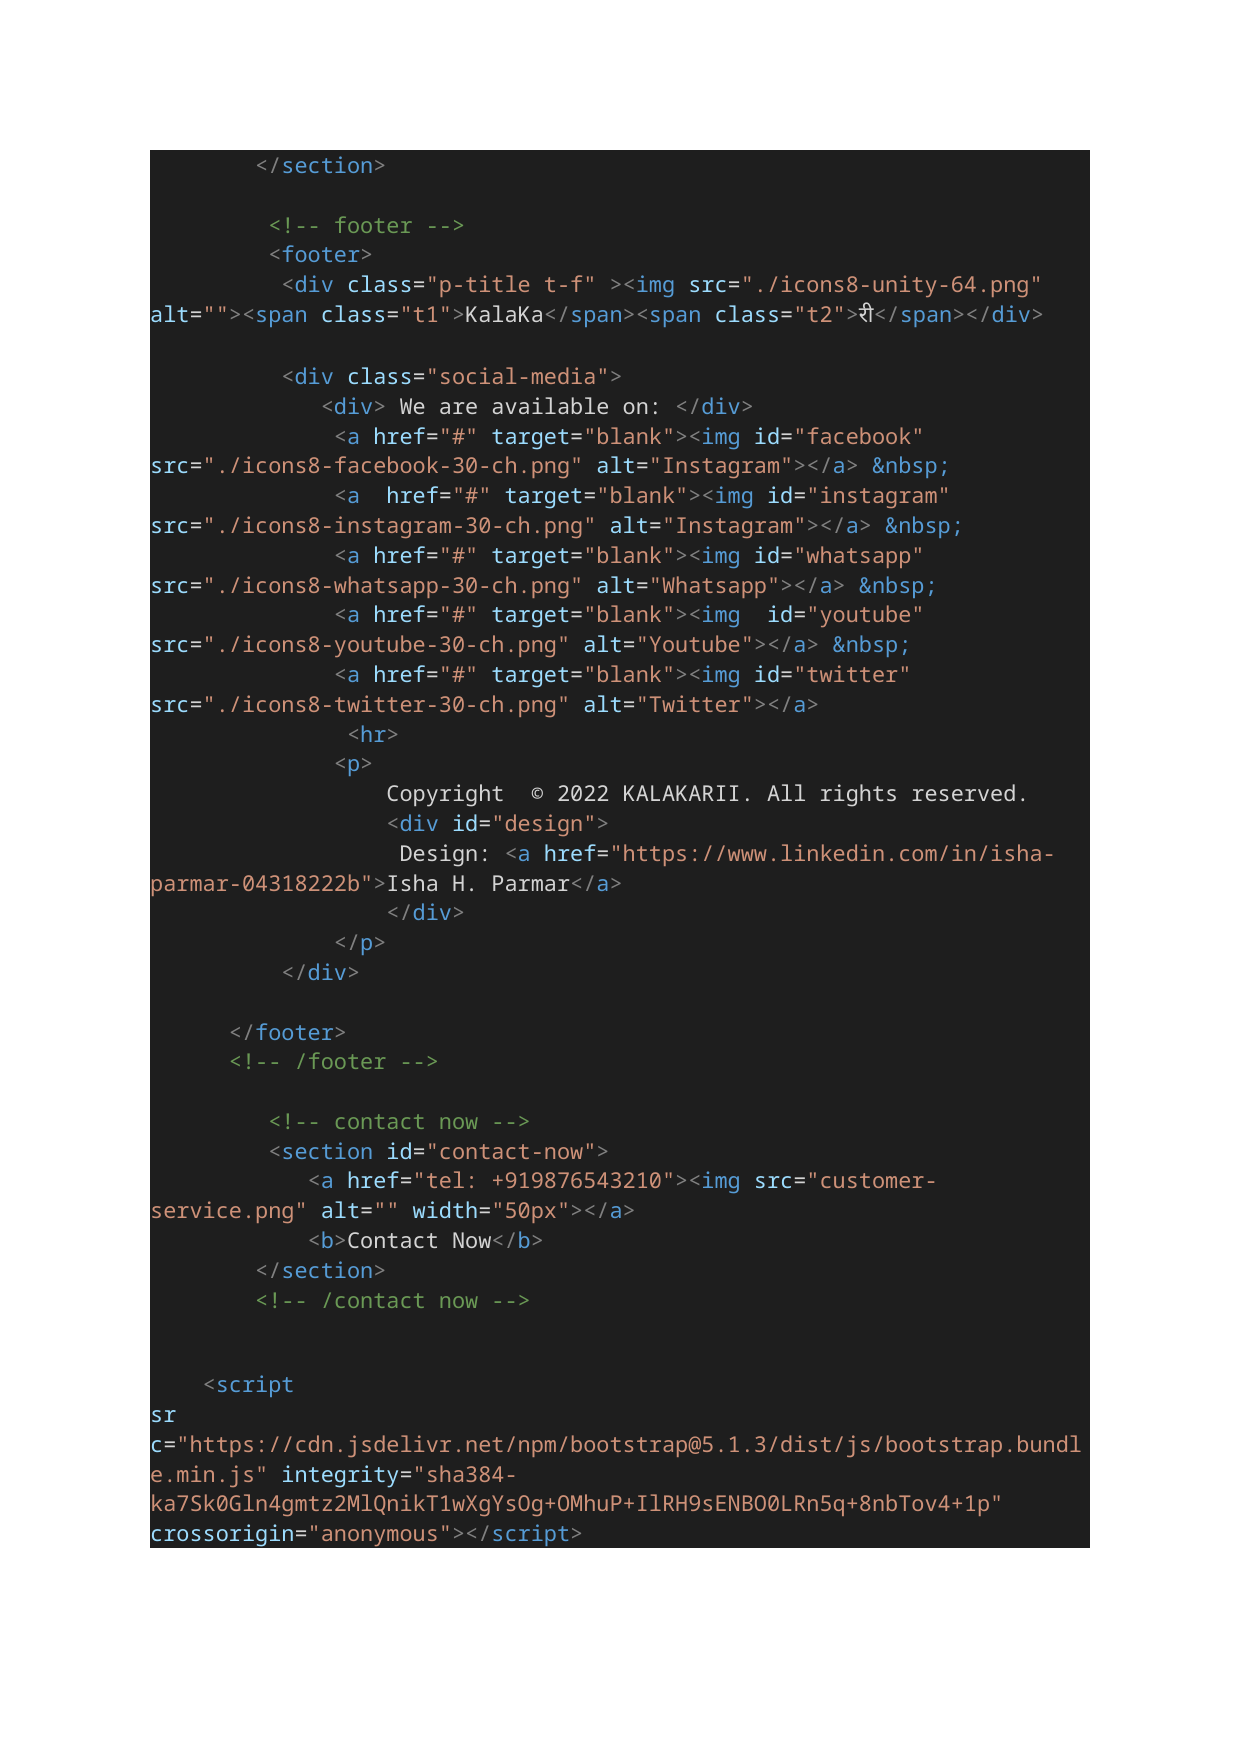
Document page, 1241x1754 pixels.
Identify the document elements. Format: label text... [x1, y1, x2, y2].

text <div class="p-title t-f" ><img src="./icons8-unity-64.png" alt=""><span class="t1">KalaKa</span><span class="t2">री</span></div> [150, 269, 1090, 331]
text </p> [150, 927, 1090, 957]
text </section> [150, 1255, 1090, 1285]
text <a href="#" target="blank"><img id="twitter" src="./icons8-twitter-30-ch.png" alt="Twitter"></a> [150, 659, 1090, 719]
text </section> [150, 150, 1090, 180]
text <!-- footer --> [150, 209, 1090, 239]
text <a href="#" target="blank"><img id="whatsapp" src="./icons8-whatsapp-30-ch.png" alt="Whatsapp"></a> &nbsp; [150, 540, 1090, 599]
text <script src="https://cdn.jsdelivr.net/npm/bootstrap@5.1.3/dist/js/bootstrap.bundle.min.js" integrity="sha384-ka7Sk0Gln4gmtz2MlQnikT1wXgYsOg+OMhuP+IlRH9sENBO0LRn5q+8nbTov4+1p" crossorigin="anonymous"></script> [150, 1369, 1090, 1548]
text <a href="tel: +919876543210"><img src="customer-service.png" alt="" width="50px"></a> [150, 1166, 1090, 1225]
text <a href="#" target="blank"><img id="facebook" src="./icons8-facebook-30-ch.png" alt="Instagram"></a> &nbsp; [150, 421, 1090, 480]
text <!-- /contact now --> [150, 1285, 1090, 1314]
text <a href="#" target="blank"><img id="youtube" src="./icons8-youtube-30-ch.png" alt="Youtube"></a> &nbsp; [150, 599, 1090, 659]
text <section id="contact-now"> [150, 1136, 1090, 1166]
text <p> [150, 748, 1090, 778]
text Copyright © 2022 KALAKARII. All rights reserved. [150, 778, 1090, 808]
text </div> [150, 897, 1090, 927]
text <a href="#" target="blank"><img id="instagram" src="./icons8-instagram-30-ch.png" alt="Instagram"></a> &nbsp; [150, 480, 1090, 540]
text Design: <a href="https://www.linkedin.com/in/isha-parmar-04318222b">Isha H. Parmar</a> [150, 838, 1090, 897]
text <!-- /footer --> [150, 1046, 1090, 1076]
text <b>Contact Now</b> [150, 1225, 1090, 1255]
text </footer> [150, 1017, 1090, 1046]
text <footer> [150, 239, 1090, 269]
text <div> We are available on: </div> [150, 391, 1090, 421]
text <!-- contact now --> [150, 1106, 1090, 1136]
text <div class="social-media"> [150, 361, 1090, 391]
text <div id="design"> [150, 808, 1090, 838]
text </div> [150, 957, 1090, 987]
text <hr> [150, 719, 1090, 748]
